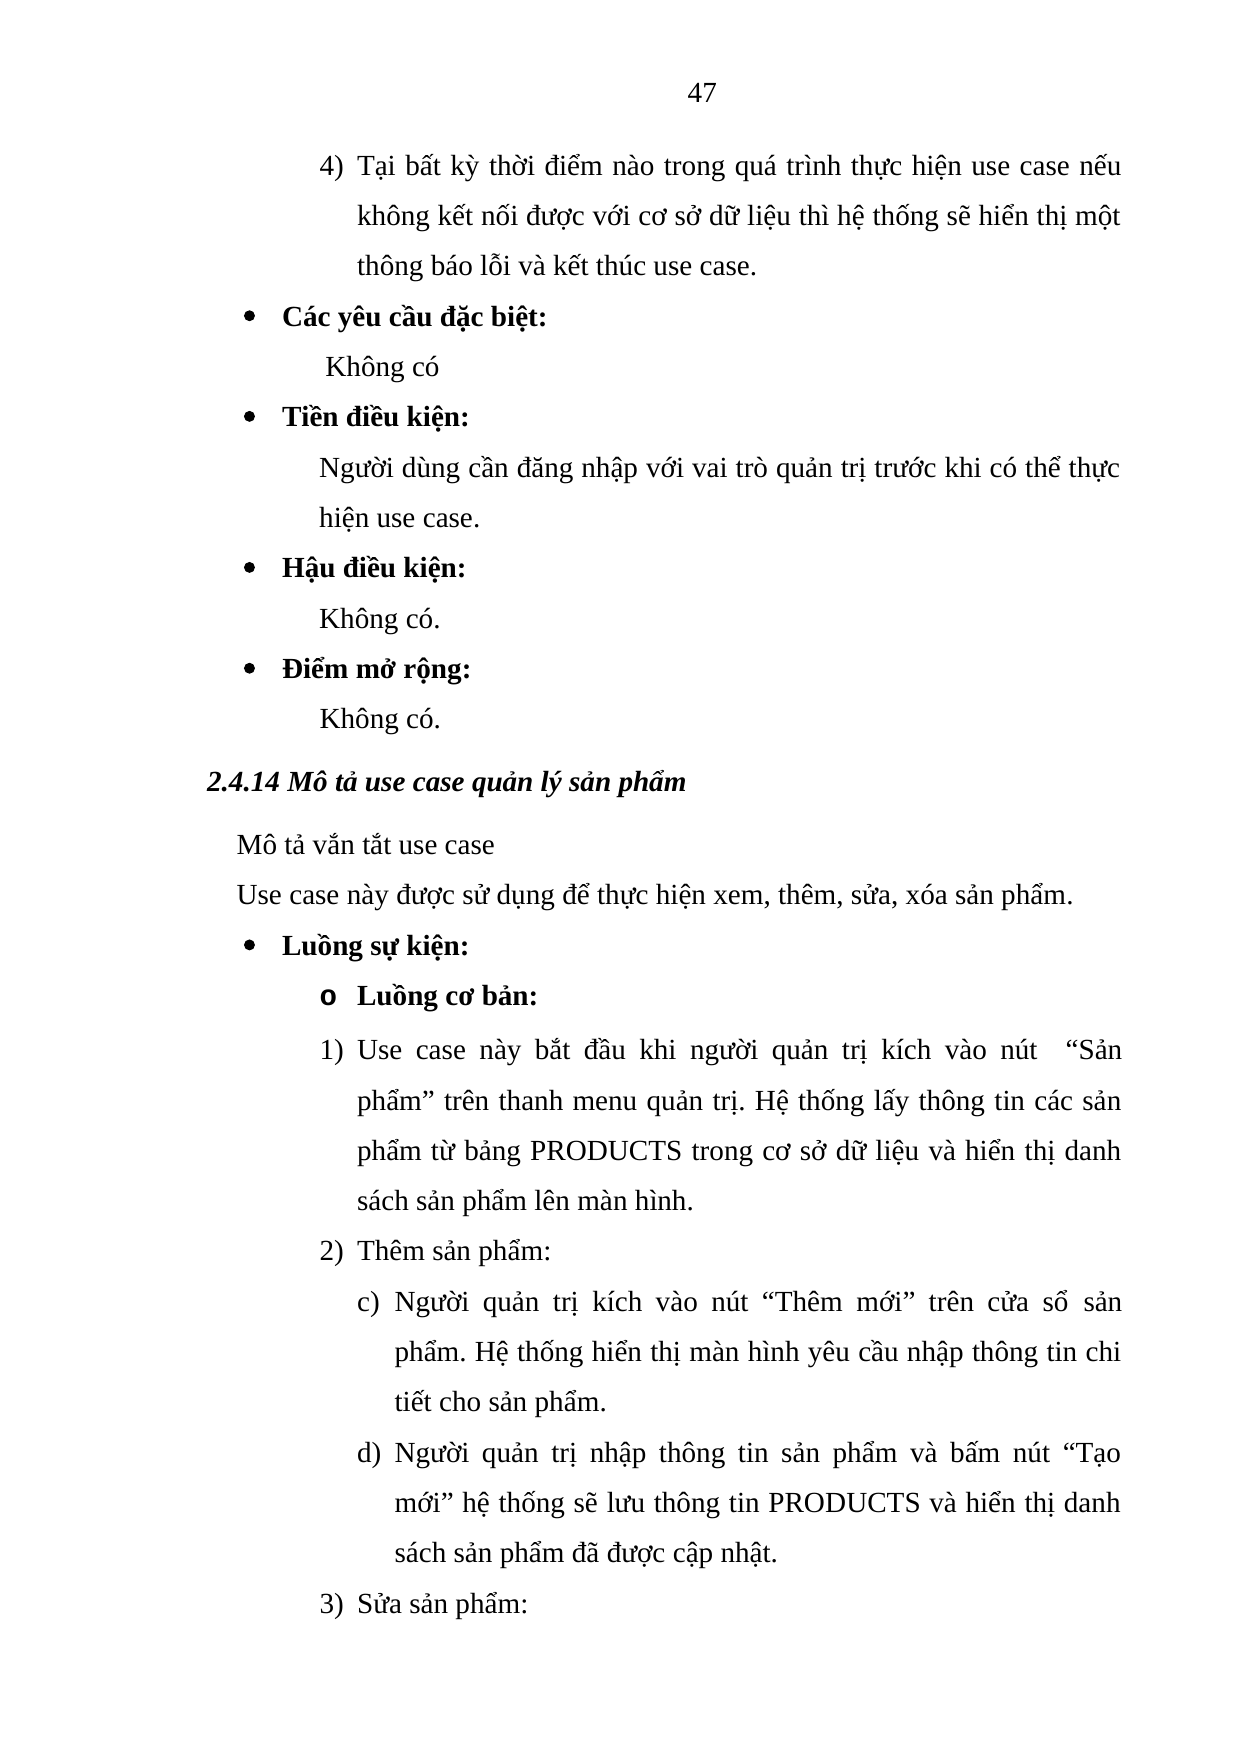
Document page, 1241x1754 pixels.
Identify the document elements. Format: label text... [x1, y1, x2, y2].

subtitle Mô tả use case quản lý sản phẩm [207, 764, 1122, 798]
list Hậu điều kiện: [244, 550, 1122, 584]
list Các yêu cầu đặc biệt: [244, 299, 1122, 332]
text Use case này được sử dụng để thực hiện xem, thêm, sửa, xóa sản phẩm. [236, 877, 1122, 911]
text Mô tả vắn tắt use case [236, 827, 1122, 861]
text Không có [325, 349, 1122, 383]
text Người dùng cần đăng nhập với vai trò quản trị trước khi có thể thực hiện use case. [319, 450, 1122, 534]
list Use case này bắt đầu khi người quản trị kích vào nút “Sản phẩm” trên thanh menu quản trị. Hệ thống lấy thông tin các sản phẩm từ bảng PRODUCTS trong cơ sở dữ liệu và hiển thị danh sách sản phẩm lên màn hình. [319, 1032, 1122, 1217]
text Không có. [319, 702, 1122, 735]
list Người quản trị kích vào nút “Thêm mới” trên cửa sổ sản phẩm. Hệ thống hiển thị màn hình yêu cầu nhập thông tin chi tiết cho sản phẩm. [357, 1284, 1122, 1418]
text Không có. [319, 601, 1122, 634]
list Luồng cơ bản: [319, 978, 1122, 1014]
list Tiền điều kiện: [244, 399, 1122, 433]
list Sửa sản phẩm: [319, 1586, 1122, 1619]
list Luồng sự kiện: [244, 928, 1122, 961]
list Người quản trị nhập thông tin sản phẩm và bấm nút “Tạo mới” hệ thống sẽ lưu thông tin PRODUCTS và hiển thị danh sách sản phẩm đã được cập nhật. [357, 1435, 1122, 1569]
list Điểm mở rộng: [244, 651, 1122, 685]
list Thêm sản phẩm: [319, 1233, 1122, 1267]
list Tại bất kỳ thời điểm nào trong quá trình thực hiện use case nếu không kết nối được với cơ sở dữ liệu thì hệ thống sẽ hiển thị một thông báo lỗi và kết thúc use case. [319, 148, 1122, 282]
